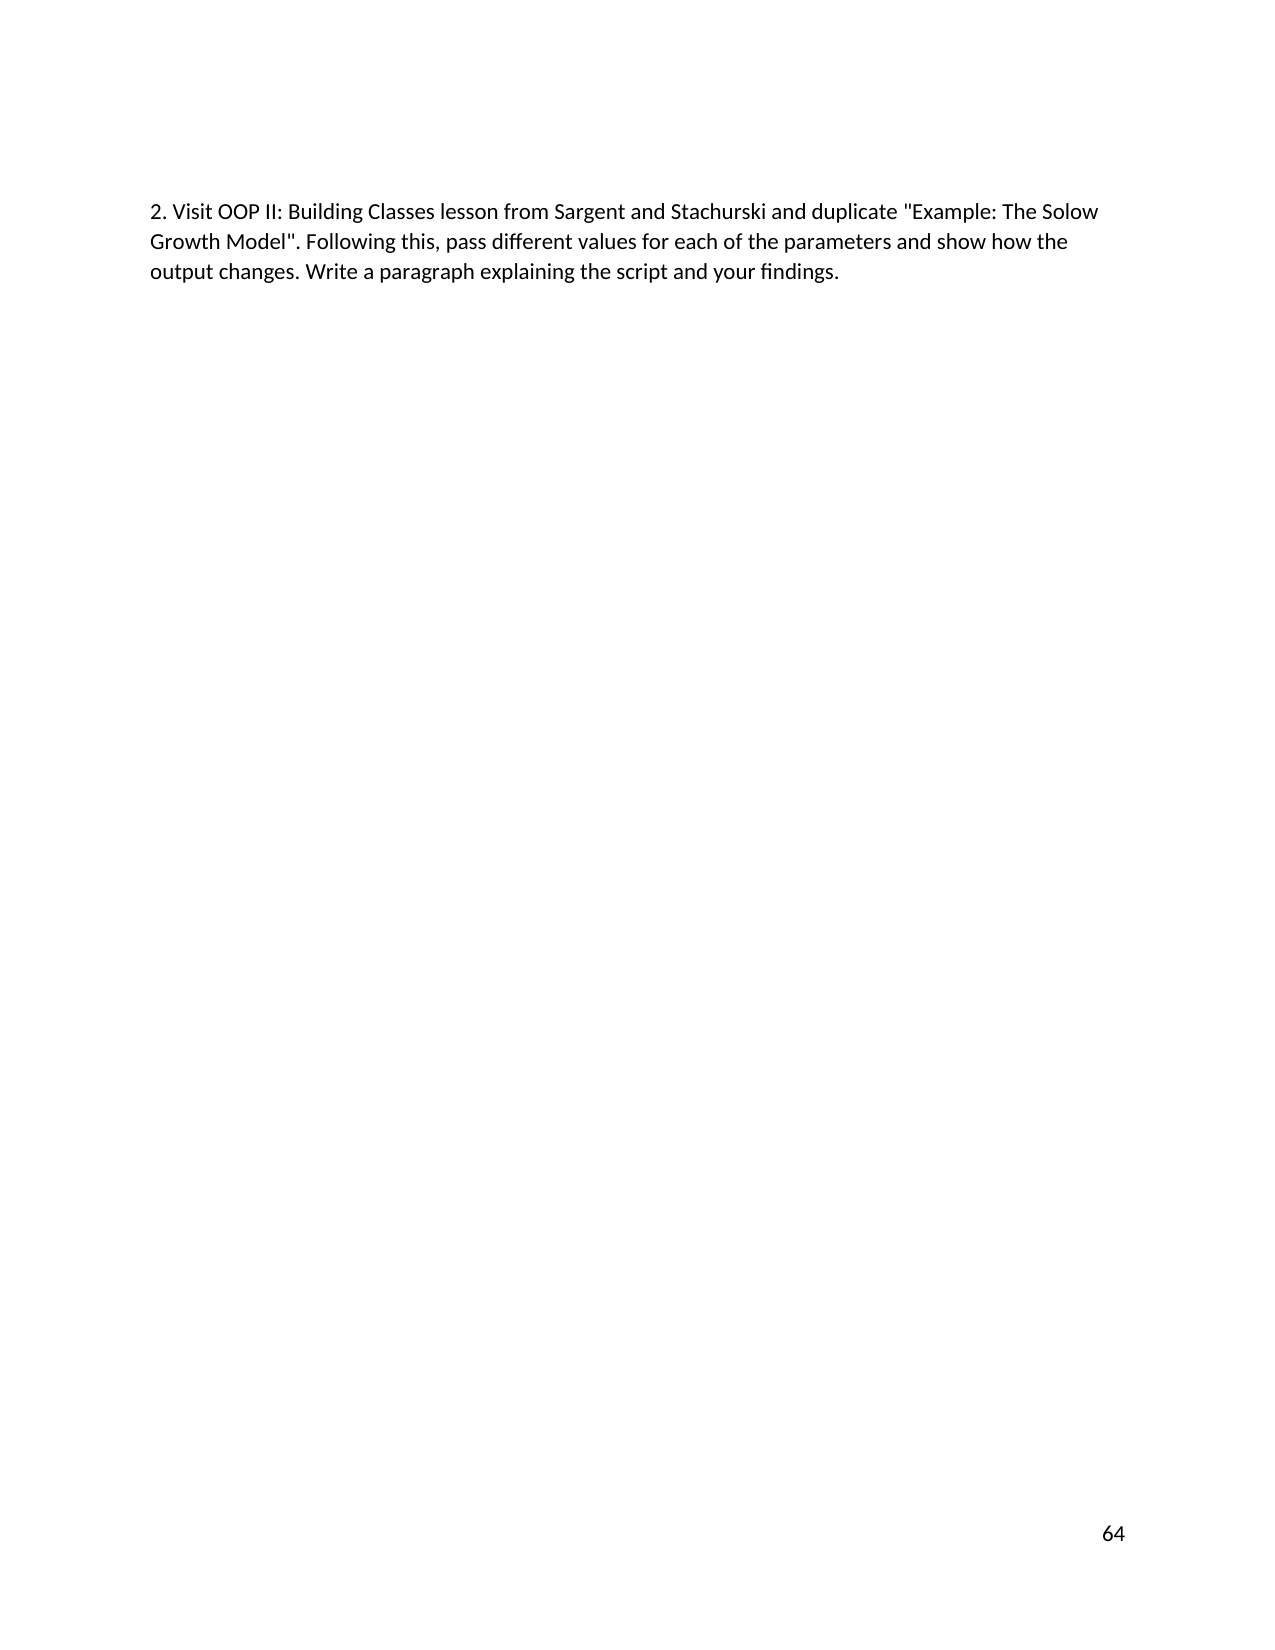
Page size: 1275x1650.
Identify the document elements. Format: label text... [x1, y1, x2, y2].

text 2. Visit OOP II: Building Classes lesson from Sargent and Stachurski and duplicate "Example: The Solow Growth Model". Following this, pass different values for each of the parameters and show how the output changes. Write a paragraph explaining the script and your findings. [150, 197, 1125, 285]
